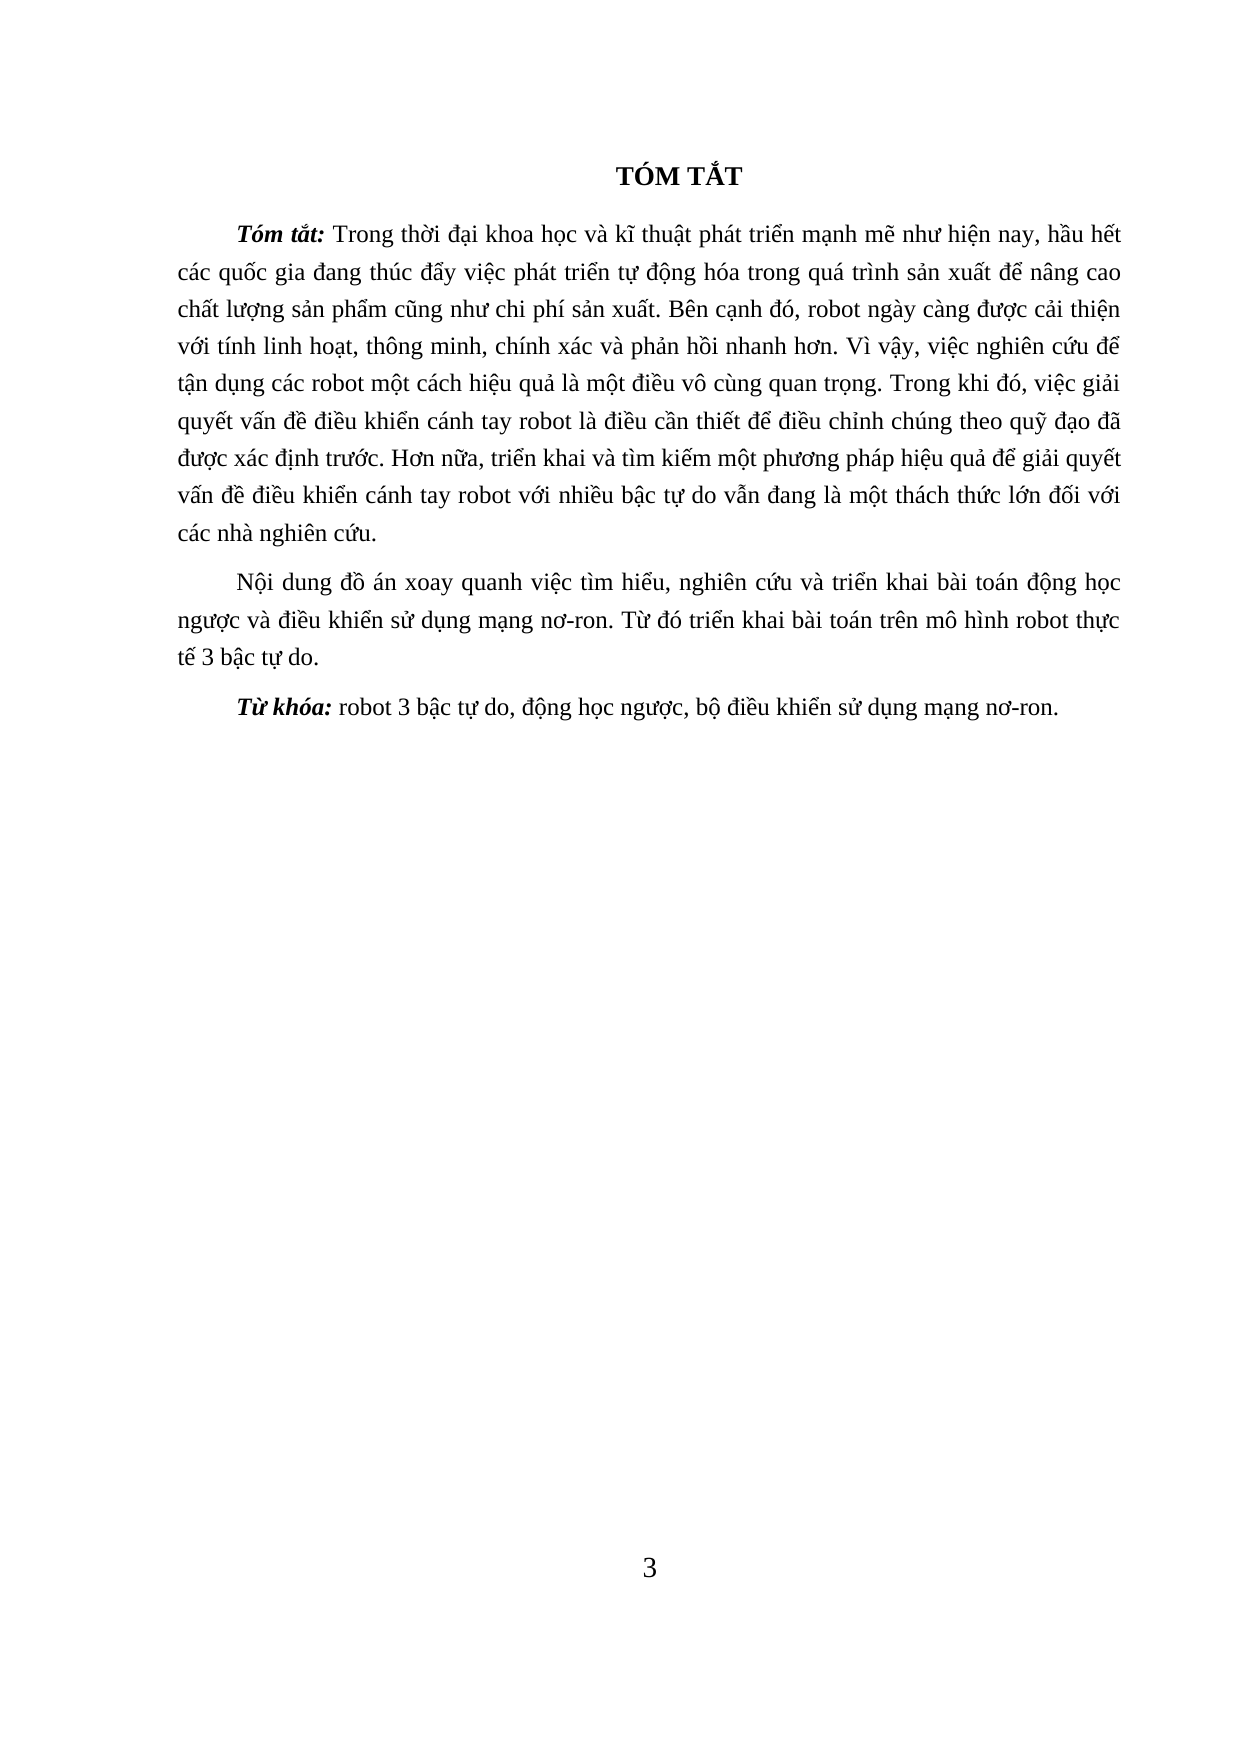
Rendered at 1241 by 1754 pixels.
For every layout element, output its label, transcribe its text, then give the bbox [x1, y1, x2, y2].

text Nội dung đồ án xoay quanh việc tìm hiểu, nghiên cứu và triển khai bài toán động học ngược và điều khiển sử dụng mạng nơ-ron. Từ đó triển khai bài toán trên mô hình robot thực tế 3 bậc tự do. [177, 567, 1122, 671]
subtitle TÓM TẮT [177, 160, 1122, 191]
text Tóm tắt: Trong thời đại khoa học và kĩ thuật phát triển mạnh mẽ như hiện nay, hầu hết các quốc gia đang thúc đẩy việc phát triển tự động hóa trong quá trình sản xuất để nâng cao chất lượng sản phẩm cũng như chi phí sản xuất. Bên cạnh đó, robot ngày càng được cải thiện với tính linh hoạt, thông minh, chính xác và phản hồi nhanh hơn. Vì vậy, việc nghiên cứu để tận dụng các robot một cách hiệu quả là một điều vô cùng quan trọng. Trong khi đó, việc giải quyết vấn đề điều khiển cánh tay robot là điều cần thiết để điều chỉnh chúng theo quỹ đạo đã được xác định trước. Hơn nữa, triển khai và tìm kiếm một phương pháp hiệu quả để giải quyết vấn đề điều khiển cánh tay robot với nhiều bậc tự do vẫn đang là một thách thức lớn đối với các nhà nghiên cứu. [177, 219, 1122, 546]
text Từ khóa: robot 3 bậc tự do, động học ngược, bộ điều khiển sử dụng mạng nơ-ron. [177, 692, 1122, 721]
